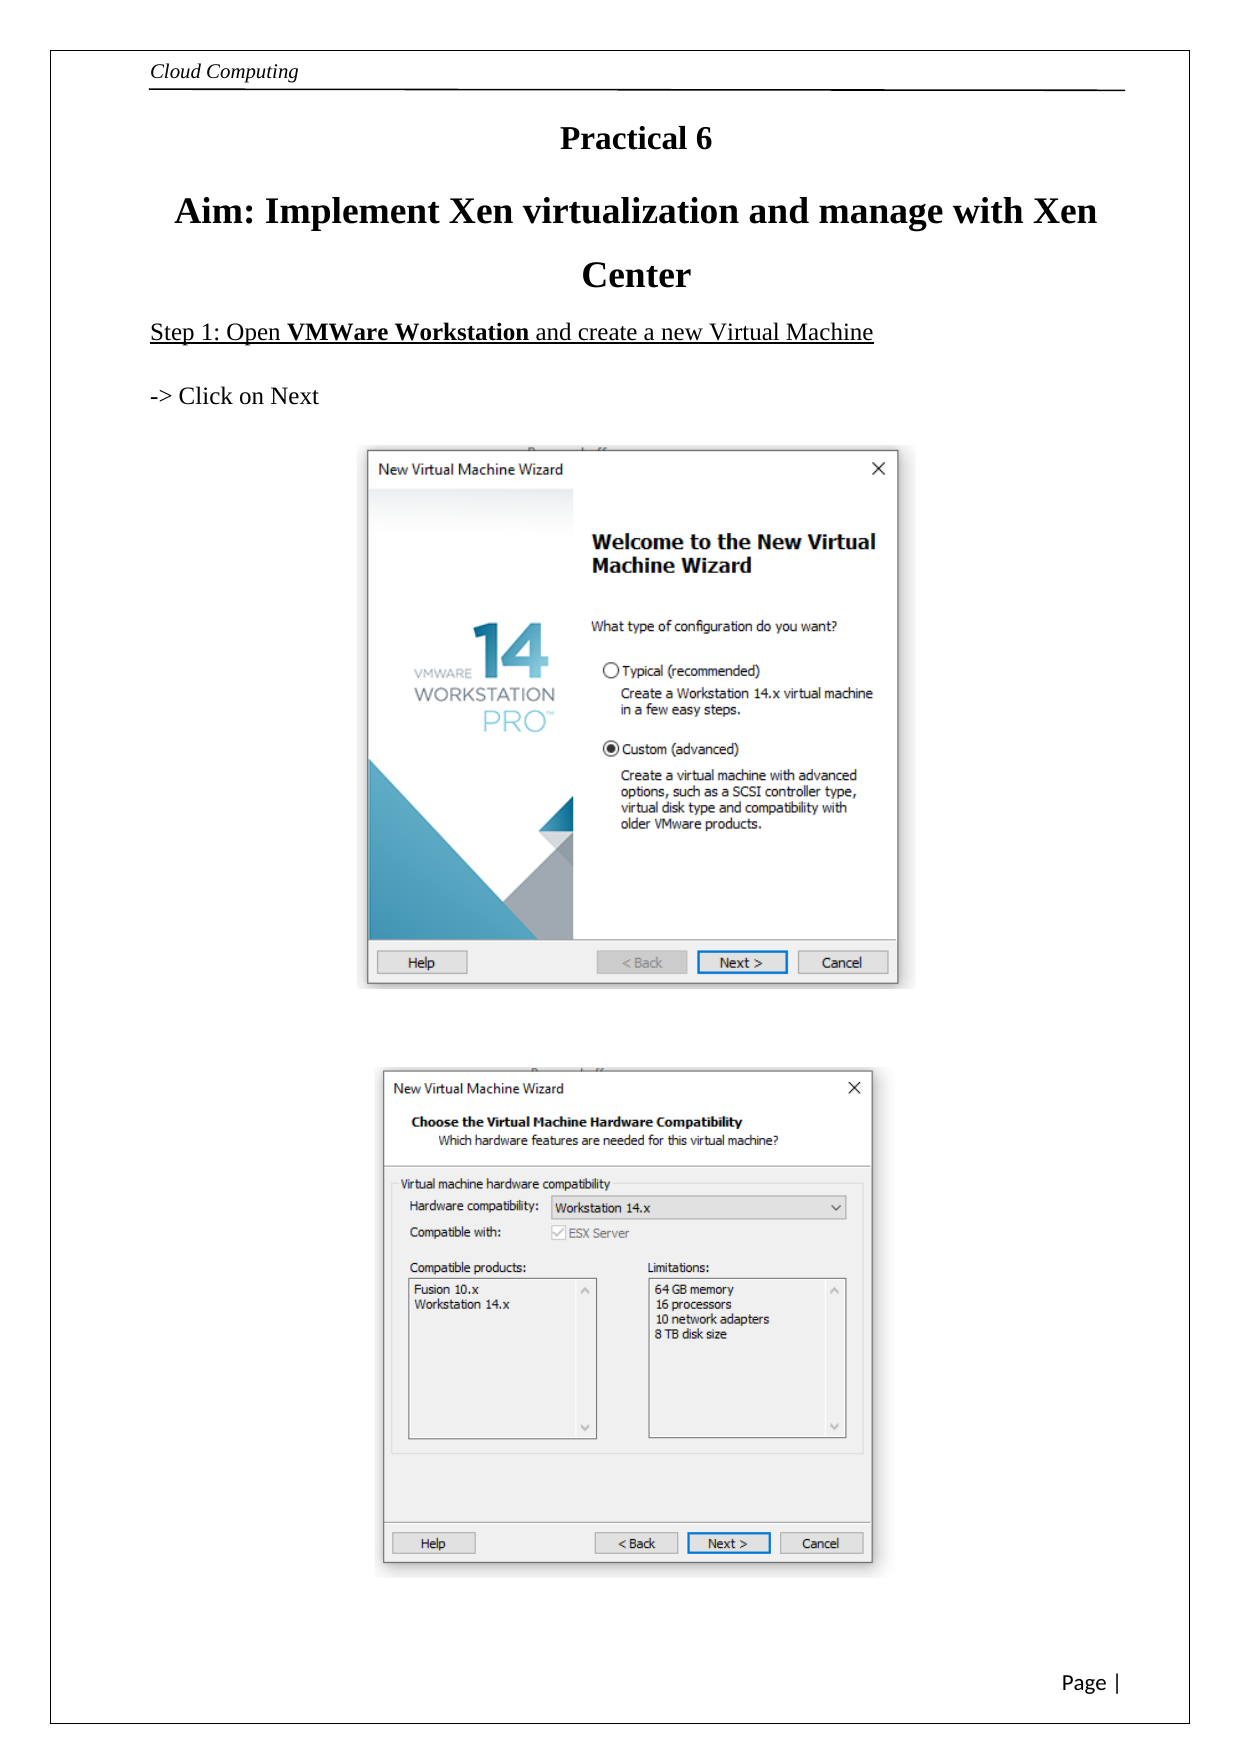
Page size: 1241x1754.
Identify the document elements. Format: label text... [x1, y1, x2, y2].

text -> Click on Next [150, 381, 1122, 410]
picture [374, 1067, 898, 1578]
text Practical 6 [150, 118, 1122, 156]
picture [356, 445, 916, 989]
text Aim: Implement Xen virtualization and manage with Xen Center [150, 188, 1122, 296]
text Step 1: Open VMWare Workstation and create a new Virtual Machine [150, 317, 1122, 346]
